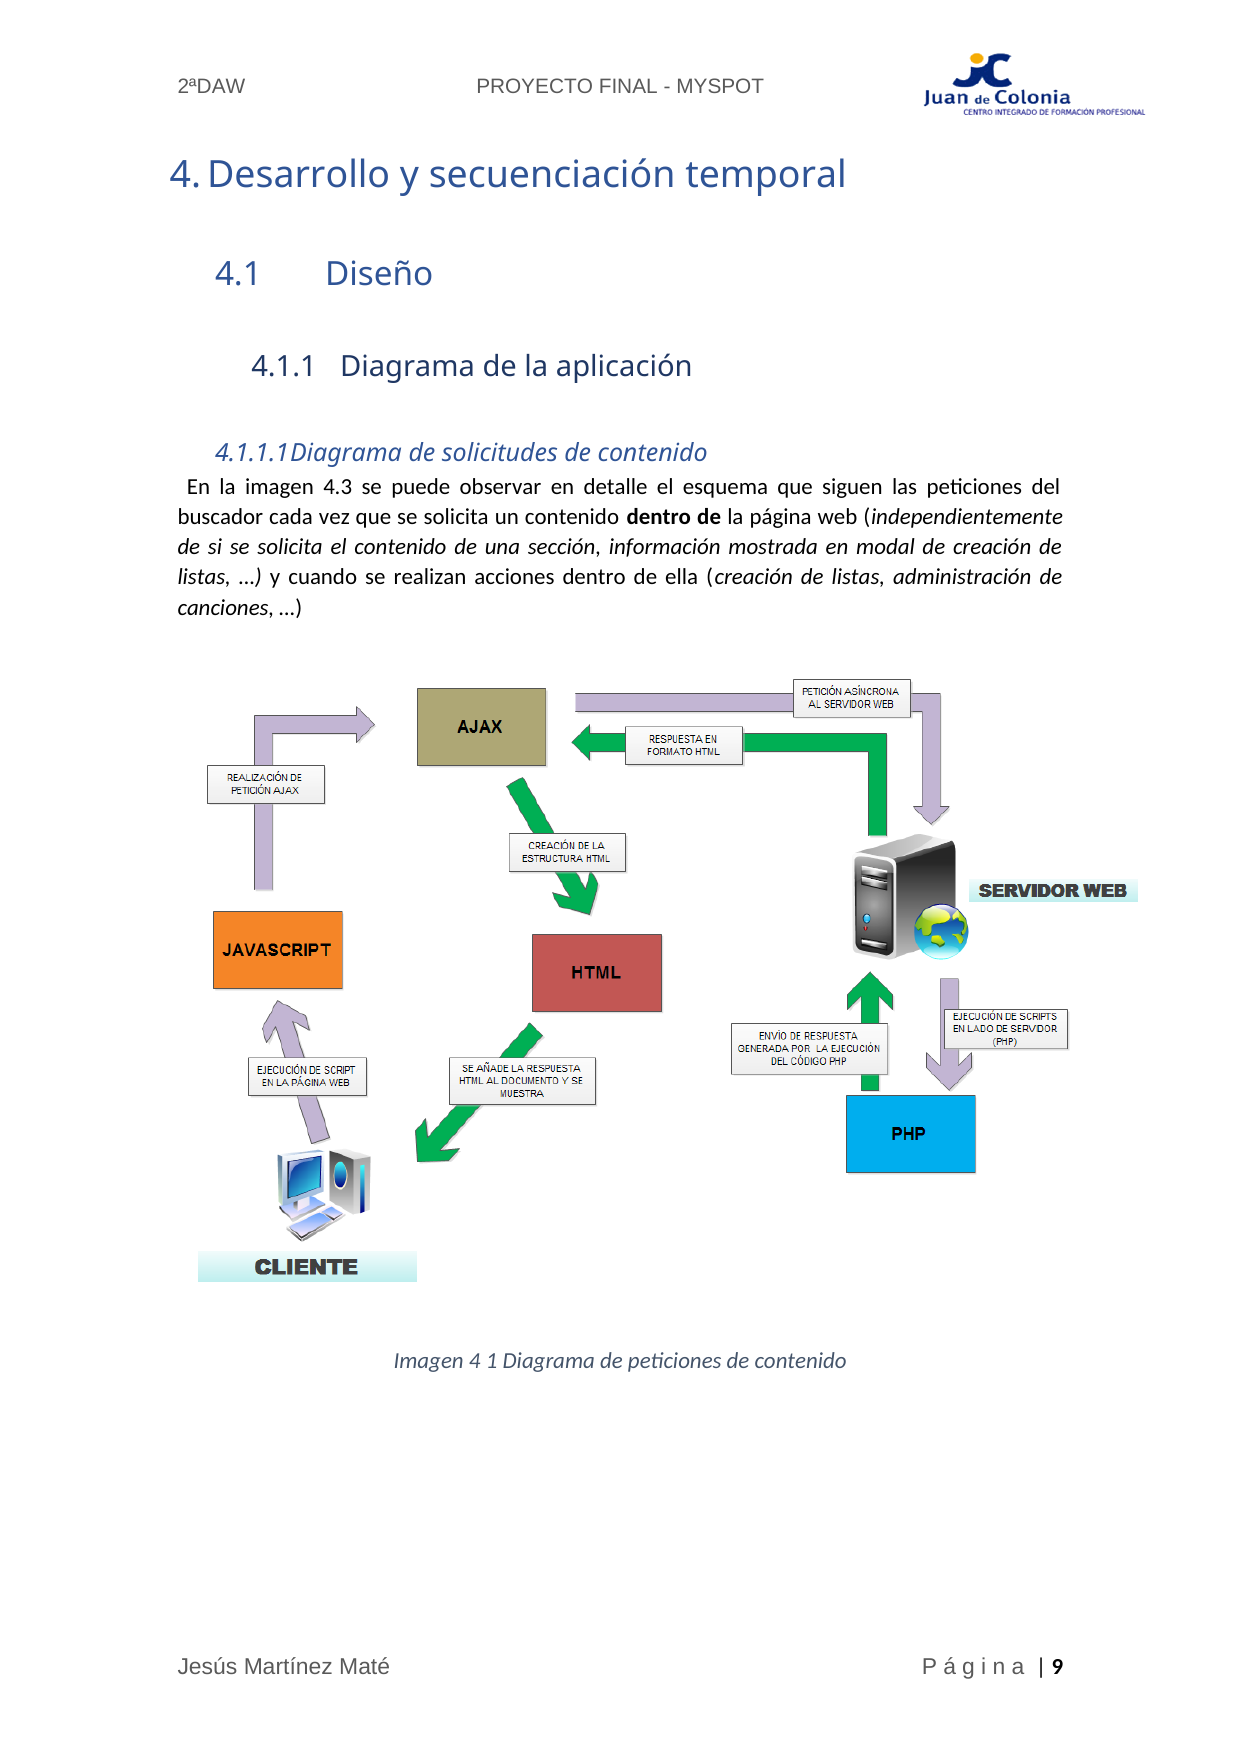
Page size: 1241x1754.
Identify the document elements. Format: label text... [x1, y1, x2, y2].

text En la imagen 4.3 se puede observar en detalle el esquema que siguen las peticiones del buscador cada vez que se solicita un contenido dentro de la página web (independientemente de si se solicita el contenido de una sección, información mostrada en modal de creación de listas, …) y cuando se realizan acciones dentro de ella (creación de listas, administración de canciones, …) [177, 472, 1063, 621]
subtitle Diseño [215, 249, 1063, 295]
subtitle Diagrama de la aplicación [251, 345, 1063, 385]
subtitle Desarrollo y secuenciación temporal [169, 148, 1063, 199]
text Imagen 4 1 Diagrama de peticiones de contenido [177, 1346, 1063, 1374]
subtitle Diagrama de solicitudes de contenido [215, 435, 1063, 469]
picture [132, 639, 1169, 1327]
picture [916, 46, 1154, 119]
